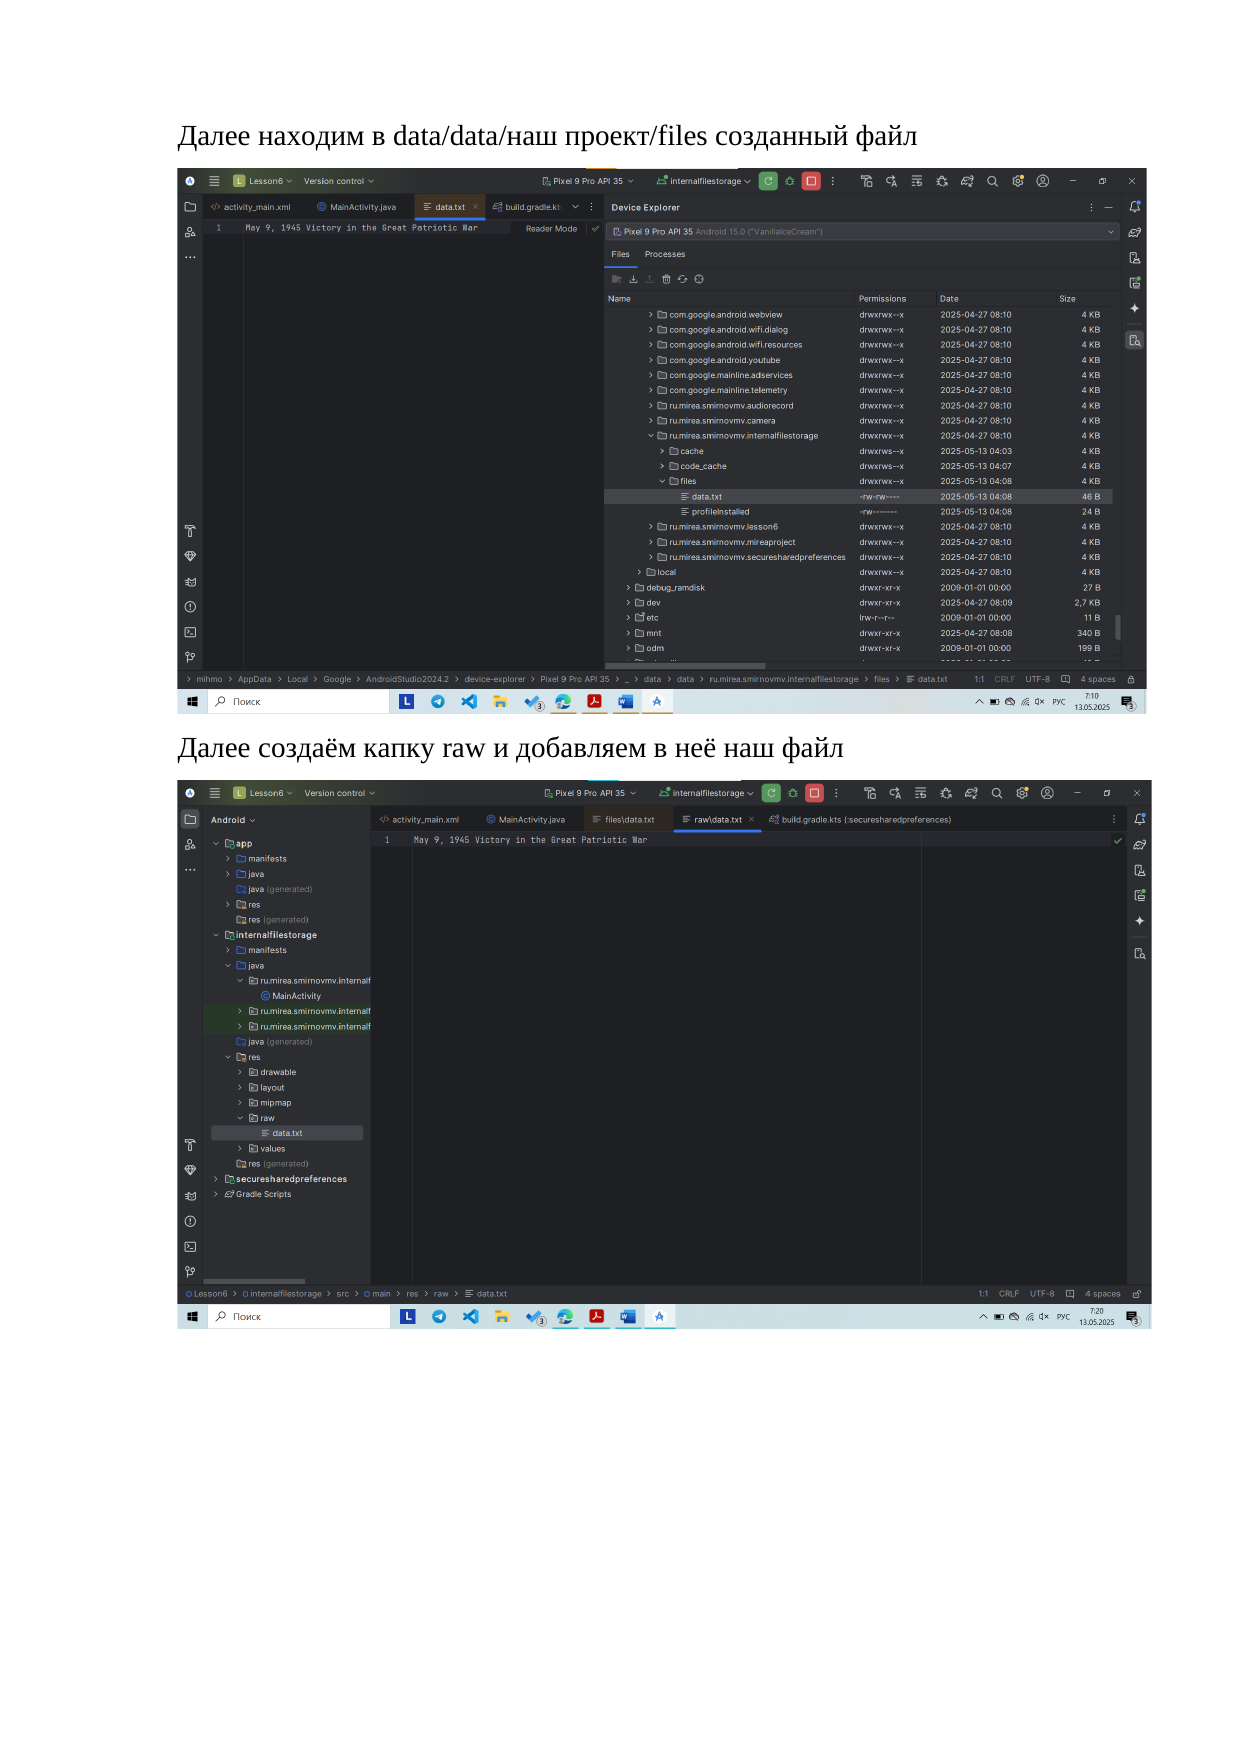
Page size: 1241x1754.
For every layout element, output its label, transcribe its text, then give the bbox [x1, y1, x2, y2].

picture [177, 780, 1152, 1329]
text Далее создаём капку raw и добавляем в неё наш файл [177, 731, 1152, 764]
text Далее находим в data/data/наш проект/files созданный файл [177, 118, 1152, 152]
picture [177, 168, 1147, 714]
